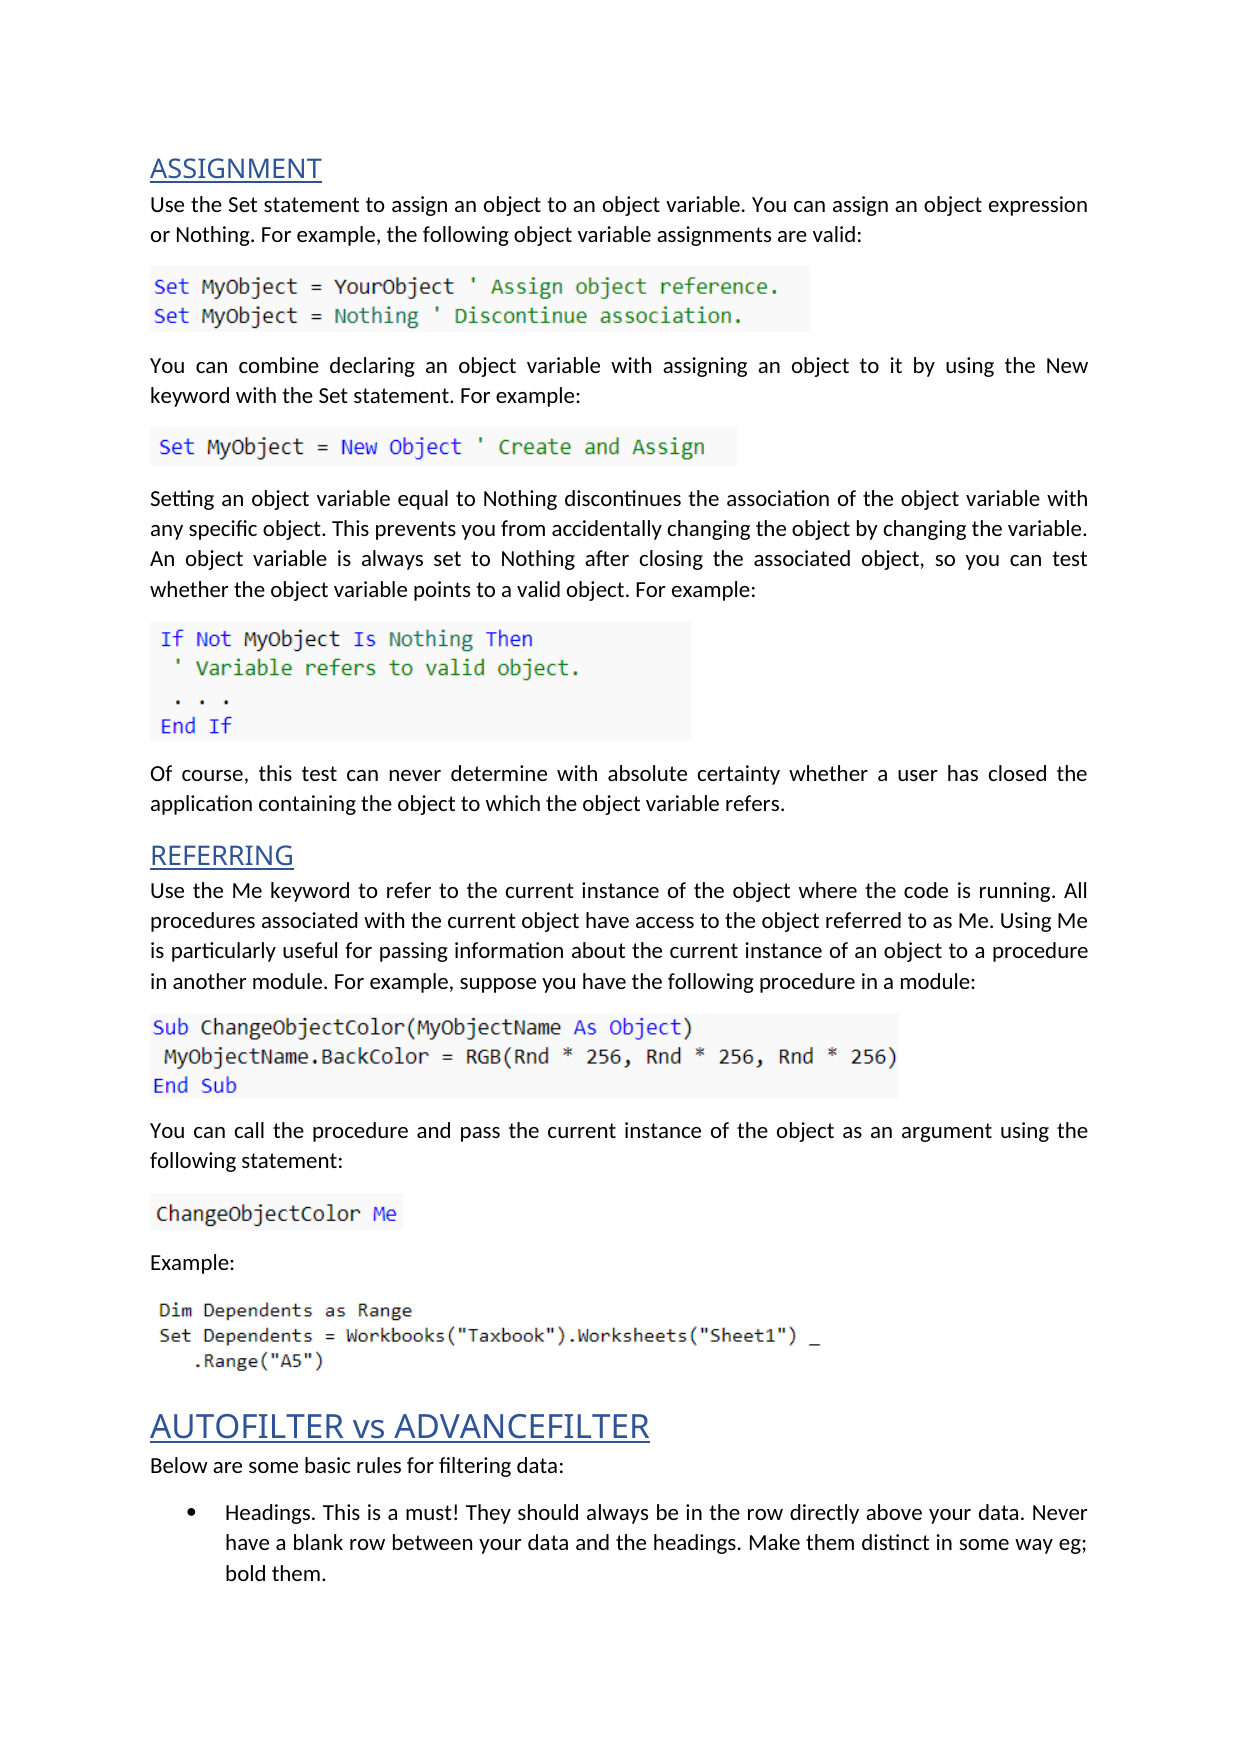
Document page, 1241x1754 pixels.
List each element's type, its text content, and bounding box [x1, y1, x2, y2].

subtitle ASSIGNMENT [150, 150, 1090, 187]
picture [150, 427, 738, 466]
picture [150, 1193, 404, 1230]
text You can call the procedure and pass the current instance of the object as an argument using the following statement: [150, 1116, 1090, 1174]
text You can combine declaring an object variable with assigning an object to it by using the New keyword with the Set statement. For example: [150, 351, 1090, 409]
list Headings. This is a must! They should always be in the row directly above your data. Never have a blank row between your data and the headings. Make them distinct in some way eg; bold them. [187, 1498, 1090, 1587]
picture [150, 1013, 899, 1098]
text Example: [150, 1248, 1090, 1276]
subtitle AUTOFILTER vs ADVANCEFILTER [150, 1402, 1090, 1448]
picture [150, 621, 692, 741]
text Setting an object variable equal to Nothing discontinues the association of the object variable with any specific object. This prevents you from accidentally changing the object by changing the variable. An object variable is always set to Nothing after closing the associated object, so you can test whether the object variable points to a valid object. For example: [150, 484, 1090, 603]
text Use the Me keyword to refer to the current instance of the object where the code is running. All procedures associated with the current object have access to the object referred to as Me. Using Me is particularly useful for passing information about the current instance of an object to a procedure in another module. For example, suppose you have the following procedure in a module: [150, 876, 1090, 995]
subtitle REFERRING [150, 836, 1090, 873]
text Of course, this test can never determine with absolute certainty whether a user has closed the application containing the object to which the object variable refers. [150, 759, 1090, 817]
picture [150, 266, 811, 332]
picture [155, 1295, 826, 1376]
text Below are some basic rules for filtering data: [150, 1451, 1090, 1479]
text Use the Set statement to assign an object to an object variable. You can assign an object expression or Nothing. For example, the following object variable assignments are valid: [150, 190, 1090, 248]
